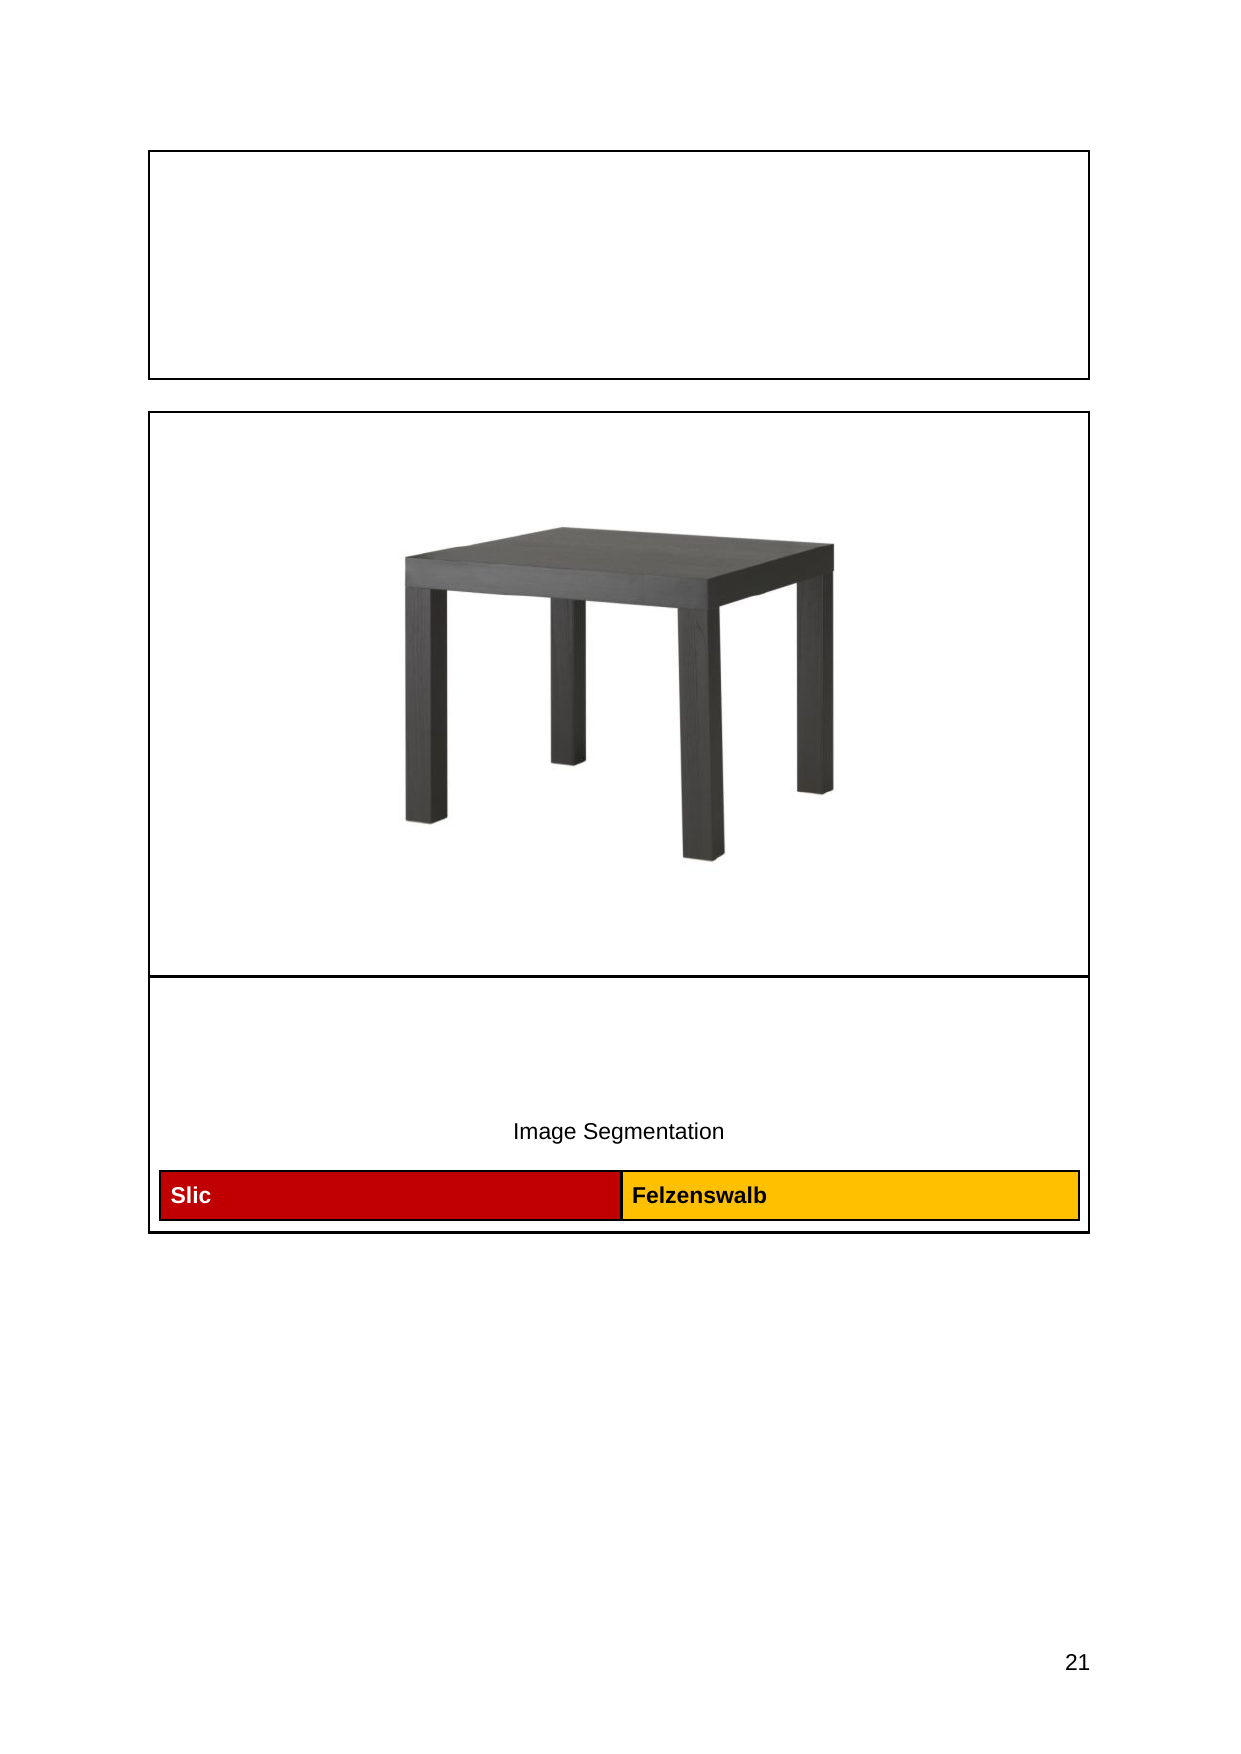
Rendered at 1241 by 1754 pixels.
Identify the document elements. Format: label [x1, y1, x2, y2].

table_cell [150, 978, 1088, 1231]
table_cell [150, 152, 1088, 378]
picture [374, 449, 864, 939]
table_header [150, 413, 1088, 975]
